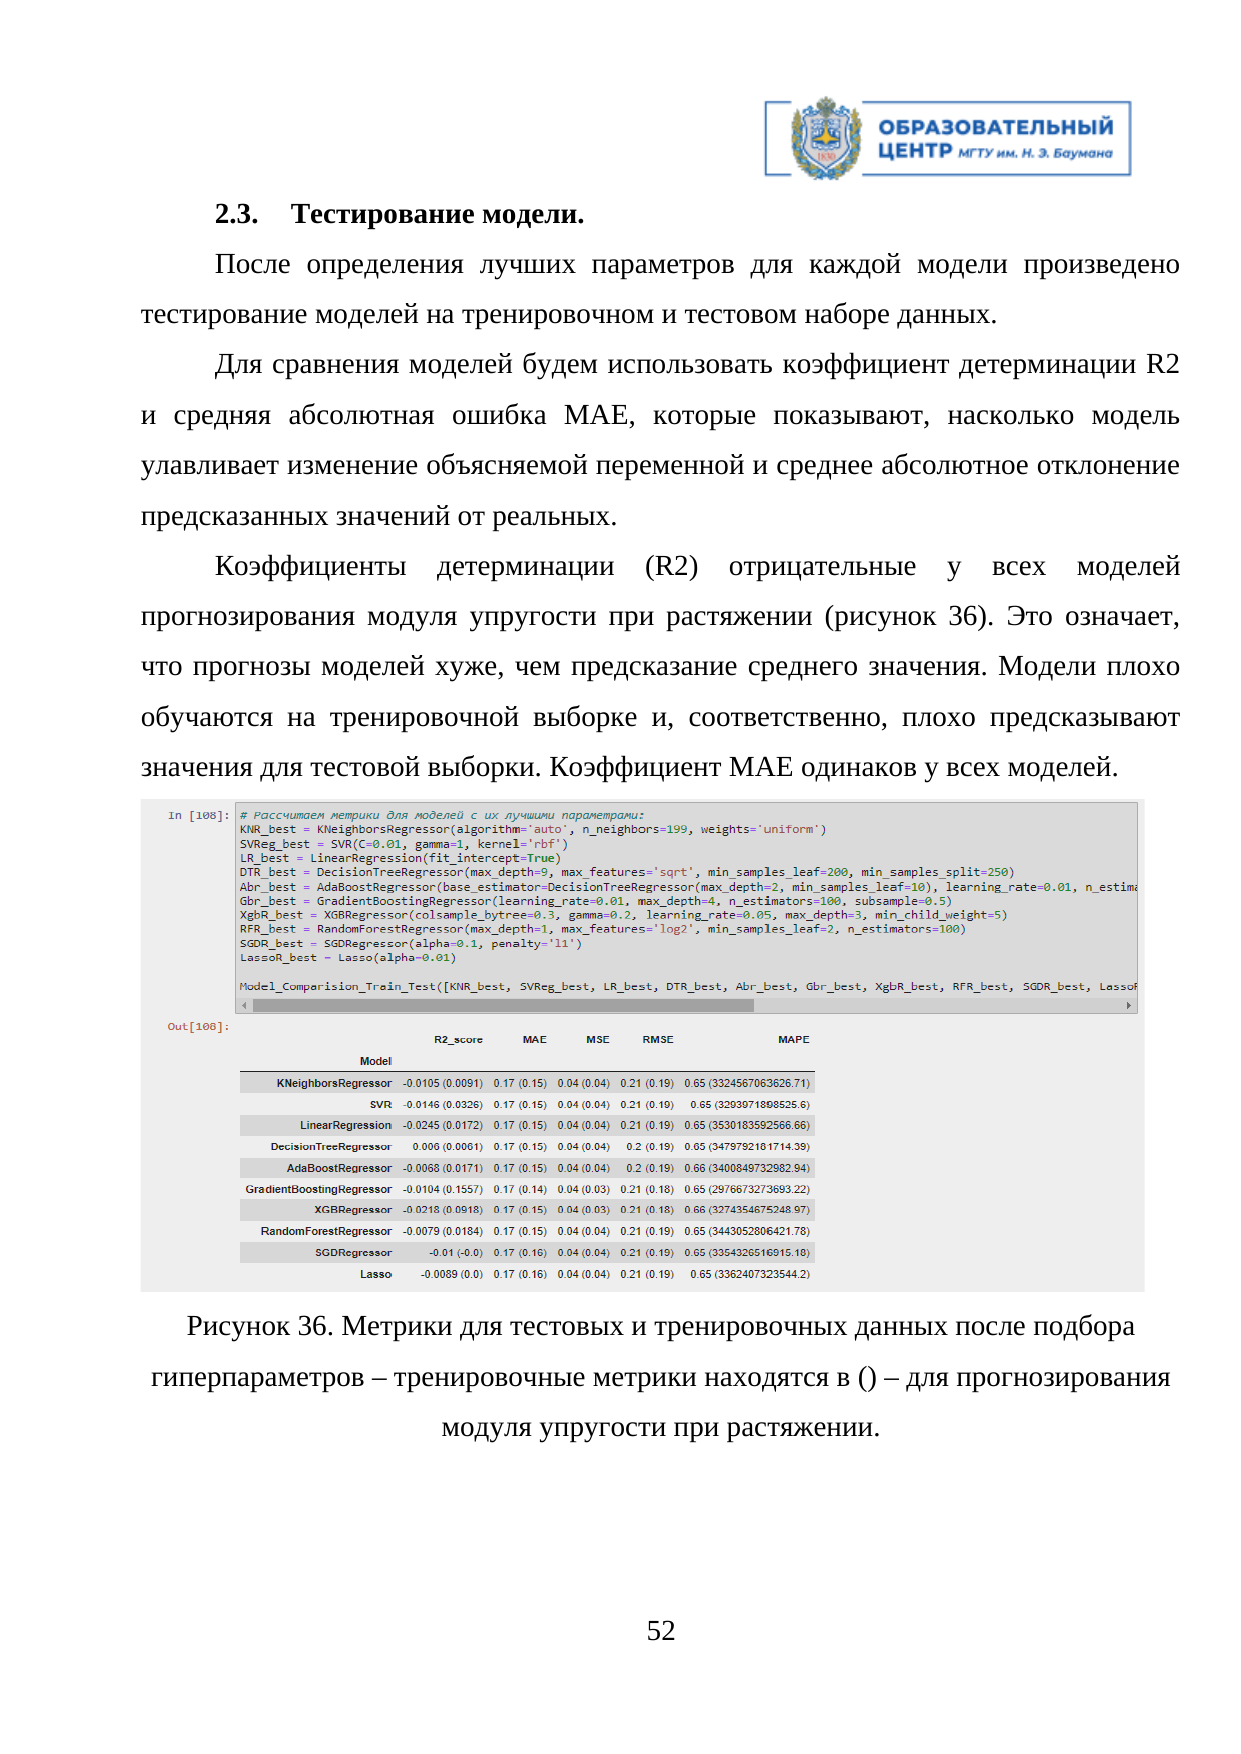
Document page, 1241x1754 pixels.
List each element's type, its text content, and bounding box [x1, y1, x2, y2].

text Для сравнения моделей будем использовать коэффициент детерминации R2 и средняя абсолютная ошибка MAE, которые показывают, насколько модель улавливает изменение объясняемой переменной и среднее абсолютное отклонение предсказанных значений от реальных. [141, 347, 1181, 531]
picture [734, 73, 1182, 196]
subtitle 2.3. Тестирование модели. [141, 196, 1181, 229]
text Коэффициенты детерминации (R2) отрицательные у всех моделей прогнозирования модуля упругости при растяжении (рисунок 36). Это означает, что прогнозы моделей хуже, чем предсказание среднего значения. Модели плохо обучаются на тренировочной выборке и, соответственно, плохо предсказывают значения для тестовой выборки. Коэффициент MAE одинаков у всех моделей. [141, 548, 1181, 783]
text Рисунок 36. Метрики для тестовых и тренировочных данных после подбора гиперпараметров – тренировочные метрики находятся в () – для прогнозирования модуля упругости при растяжении. [141, 1308, 1181, 1443]
picture [140, 799, 1145, 1292]
text После определения лучших параметров для каждой модели произведено тестирование моделей на тренировочном и тестовом наборе данных. [141, 246, 1181, 330]
